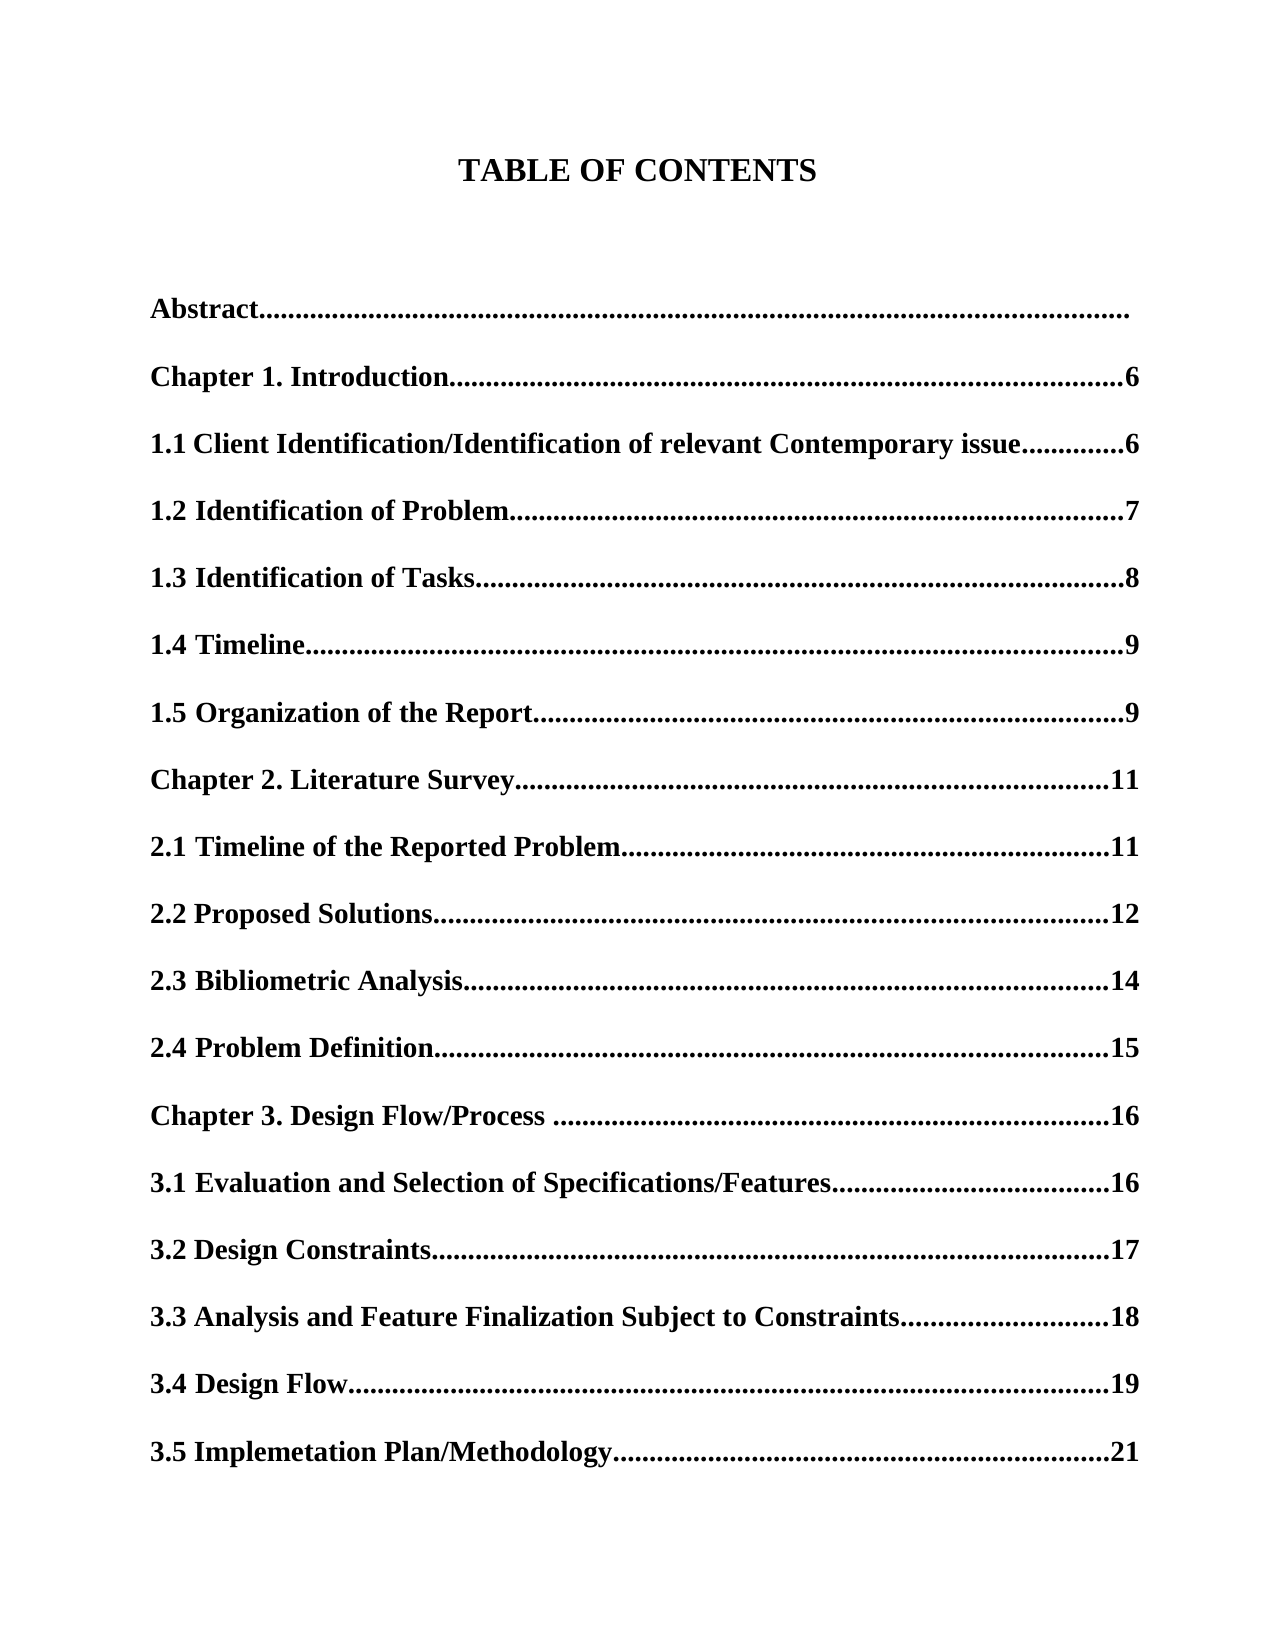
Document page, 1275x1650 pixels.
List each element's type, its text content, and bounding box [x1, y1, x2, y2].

text 1.5 Organization of the Report 9 [150, 695, 1125, 728]
text 1.4 Timeline 9 [150, 627, 1125, 661]
text 2.3 Bibliometric Analysis 14 [150, 963, 1125, 997]
text Abstract i [150, 292, 1125, 325]
text Chapter 2. Literature Survey 11 [150, 762, 1125, 795]
text Chapter 3. Design Flow/Process 16 [150, 1098, 1125, 1131]
text 1.2 Identification of Problem 7 [150, 493, 1125, 527]
text Chapter 1. Introduction 6 [150, 359, 1125, 392]
text 1.1 Client Identification/Identification of relevant Contemporary issue 6 [150, 426, 1125, 459]
text 3.3 Analysis and Feature Finalization Subject to Constraints 18 [150, 1299, 1125, 1333]
text 2.2 Proposed Solutions 12 [150, 896, 1125, 930]
text 2.4 Problem Definition 15 [150, 1031, 1125, 1064]
text 3.5 Implemetation Plan/Methodology 21 [150, 1434, 1125, 1467]
text 1.3 Identification of Tasks 8 [150, 560, 1125, 594]
text 3.2 Design Constraints 17 [150, 1232, 1125, 1266]
text 2.1 Timeline of the Reported Problem 11 [150, 829, 1125, 863]
text 3.1 Evaluation and Selection of Specifications/Features 16 [150, 1165, 1125, 1198]
text TABLE OF CONTENTS [150, 150, 1125, 188]
text 3.4 Design Flow 19 [150, 1367, 1125, 1400]
